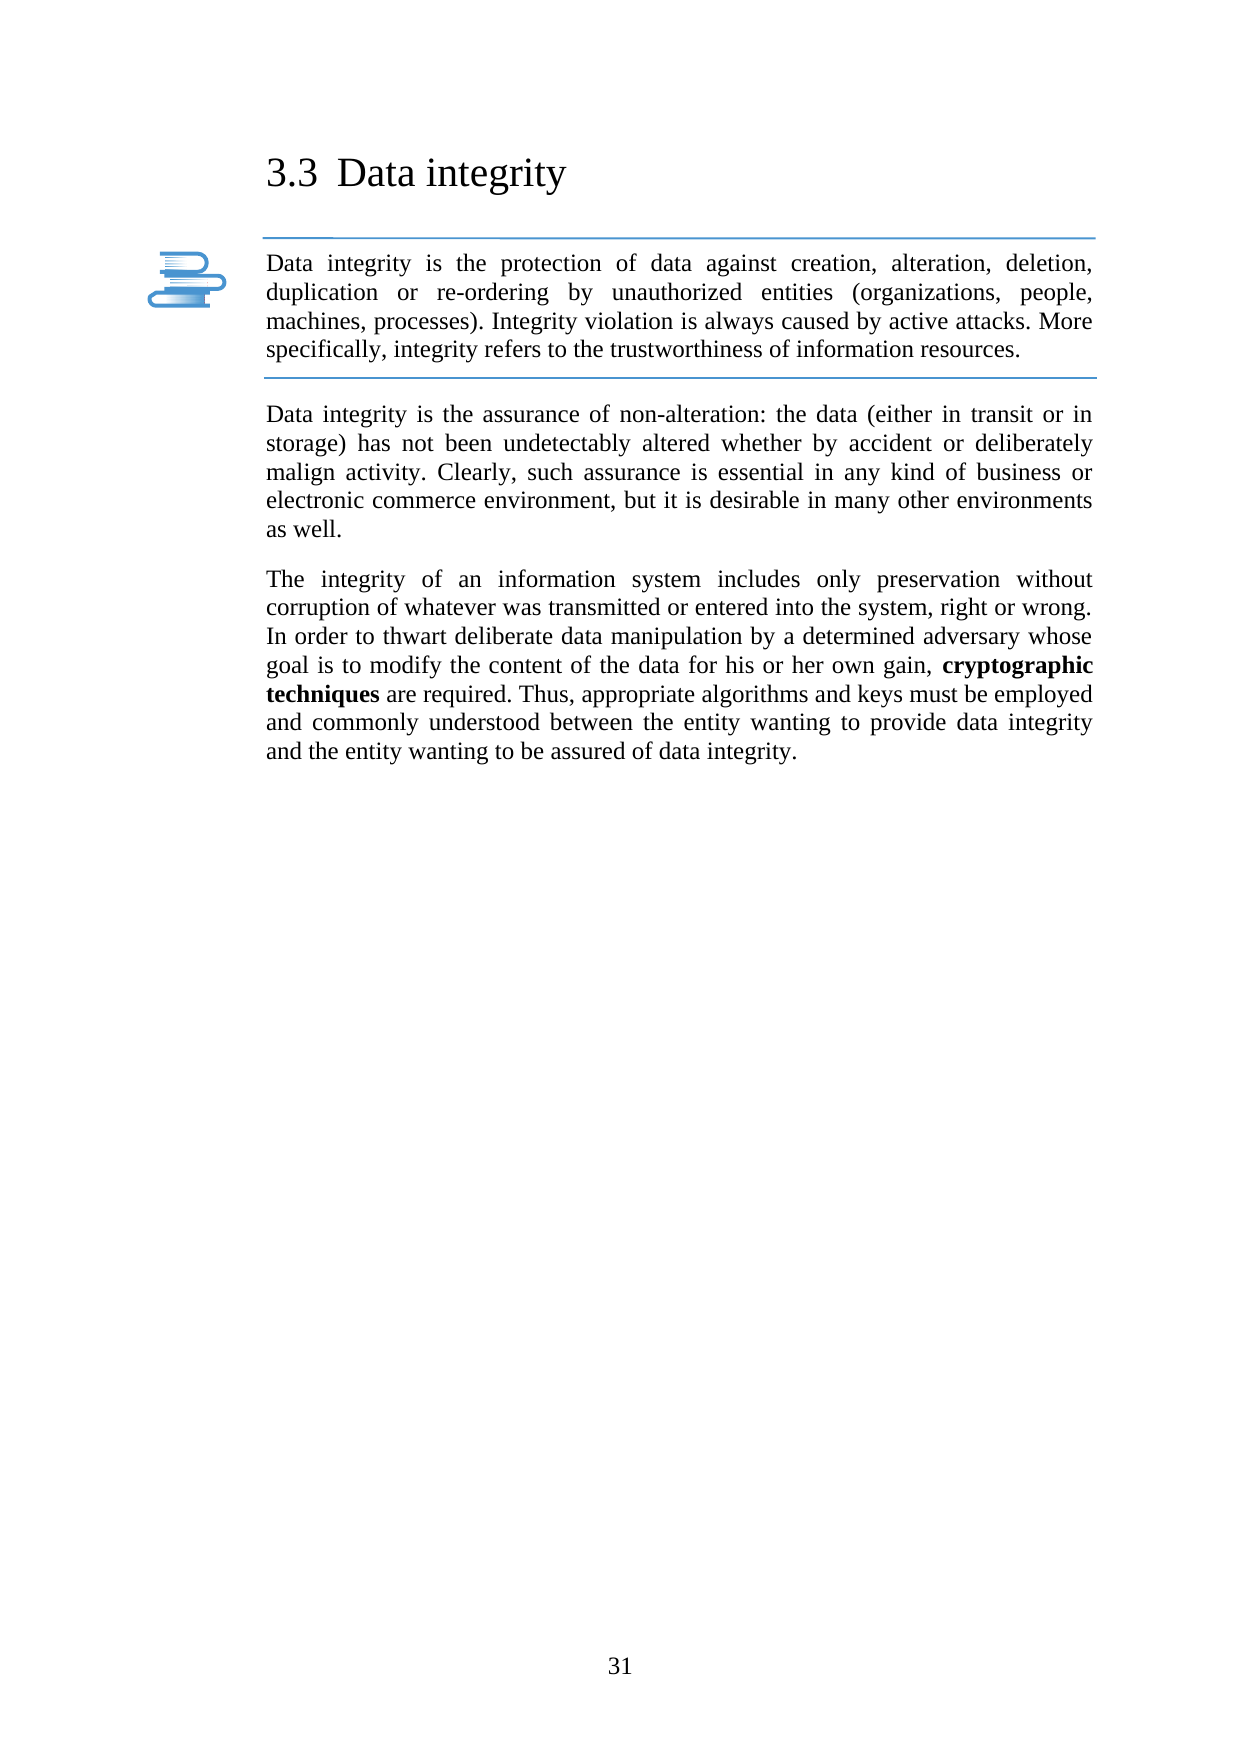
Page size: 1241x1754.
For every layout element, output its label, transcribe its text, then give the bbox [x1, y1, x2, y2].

text The integrity of an information system includes only preservation without corruption of whatever was transmitted or entered into the system, right or wrong. In order to thwart deliberate data manipulation by a determined adversary whose goal is to modify the content of the data for his or her own gain, cryptographic techniques are required. Thus, appropriate algorithms and keys must be employed and commonly understood between the entity wanting to provide data integrity and the entity wanting to be assured of data integrity. [266, 564, 1093, 765]
picture [166, 295, 205, 303]
text Data integrity is the protection of data against creation, alteration, deletion, duplication or re-ordering by unauthorized entities (organizations, people, machines, processes). Integrity violation is always caused by active attacks. More specifically, integrity refers to the trustworthiness of information resources. [266, 241, 1093, 363]
text Data integrity is the assurance of non-alteration: the data (either in transit or in storage) has not been undetectably altered whether by accident or deliberately malign activity. Clearly, such assurance is essential in any kind of business or electronic commerce environment, but it is desirable in many other environments as well. [266, 399, 1093, 543]
subtitle Data integrity [266, 148, 1109, 196]
